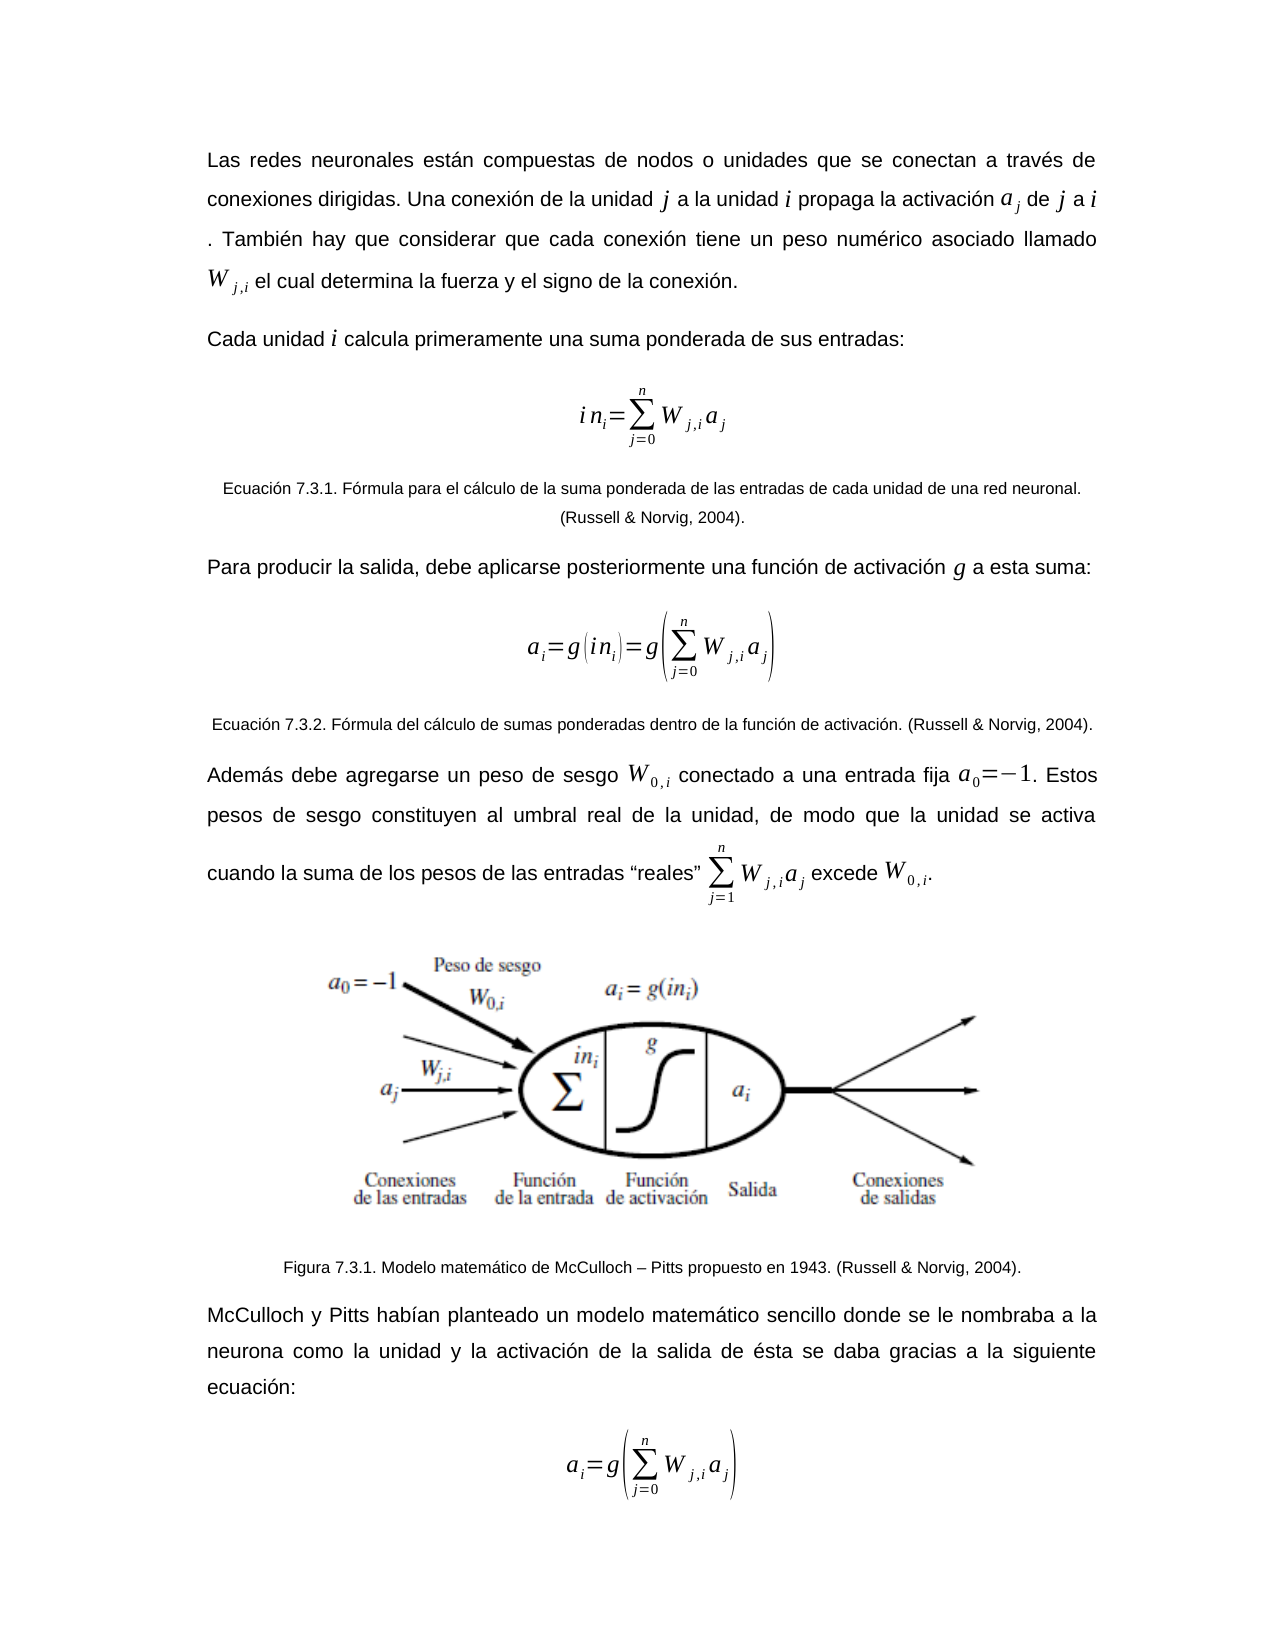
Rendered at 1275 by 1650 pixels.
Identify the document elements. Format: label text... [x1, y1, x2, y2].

text Ecuación 7.3.2. Fórmula del cálculo de sumas ponderadas dentro de la función de activación. . [207, 714, 1098, 733]
text Ecuación 7.3.1. Fórmula para el cálculo de la suma ponderada de las entradas de cada unidad de una red neuronal. . [207, 479, 1098, 527]
text Figura 7.3.1. Modelo matemático de McCulloch – Pitts propuesto en 1943. . [207, 1258, 1098, 1277]
text McCulloch y Pitts habían planteado un modelo matemático sencillo donde se le nombraba a la neurona como la unidad y la activación de la salida de ésta se daba gracias a la siguiente ecuación: [207, 1303, 1098, 1399]
text Para producir la salida, debe aplicarse posteriormente una función de activación a esta suma: [207, 553, 1098, 581]
text Además debe agregarse un peso de sesgo conectado a una entrada fija . Estos pesos de sesgo constituyen al umbral real de la unidad, de modo que la unidad se activa cuando la suma de los pesos de las entradas “reales” excede . [207, 760, 1098, 906]
text Cada unidad calcula primeramente una suma ponderada de sus entradas: [207, 325, 1098, 352]
picture [287, 935, 1017, 1228]
text Las redes neuronales están compuestas de nodos o unidades que se conectan a través de conexiones dirigidas. Una conexión de la unidad a la unidad propaga la activación de a . También hay que considerar que cada conexión tiene un peso numérico asociado llamado el cual determina la fuerza y el signo de la conexión. [207, 148, 1098, 296]
